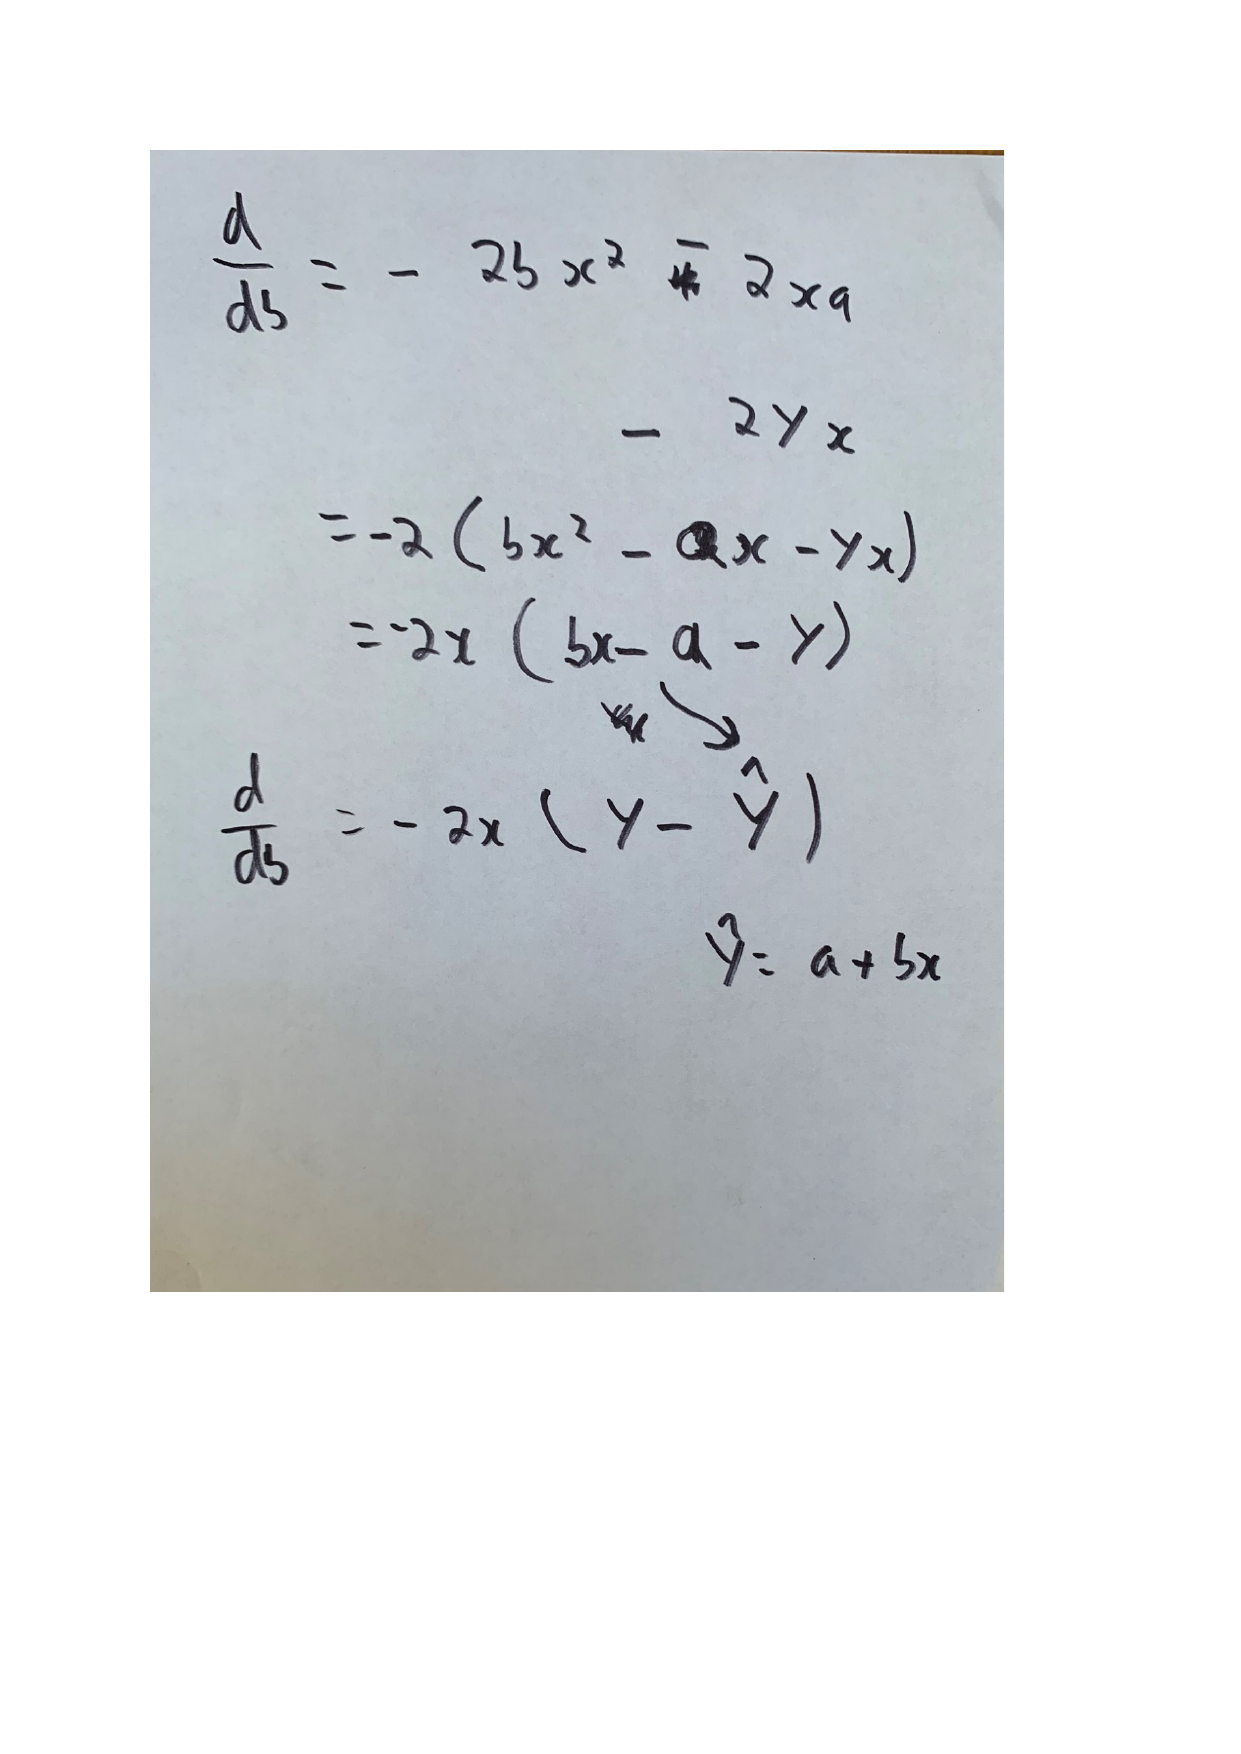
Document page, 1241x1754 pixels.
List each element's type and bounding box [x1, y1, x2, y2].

picture [150, 150, 1005, 1292]
